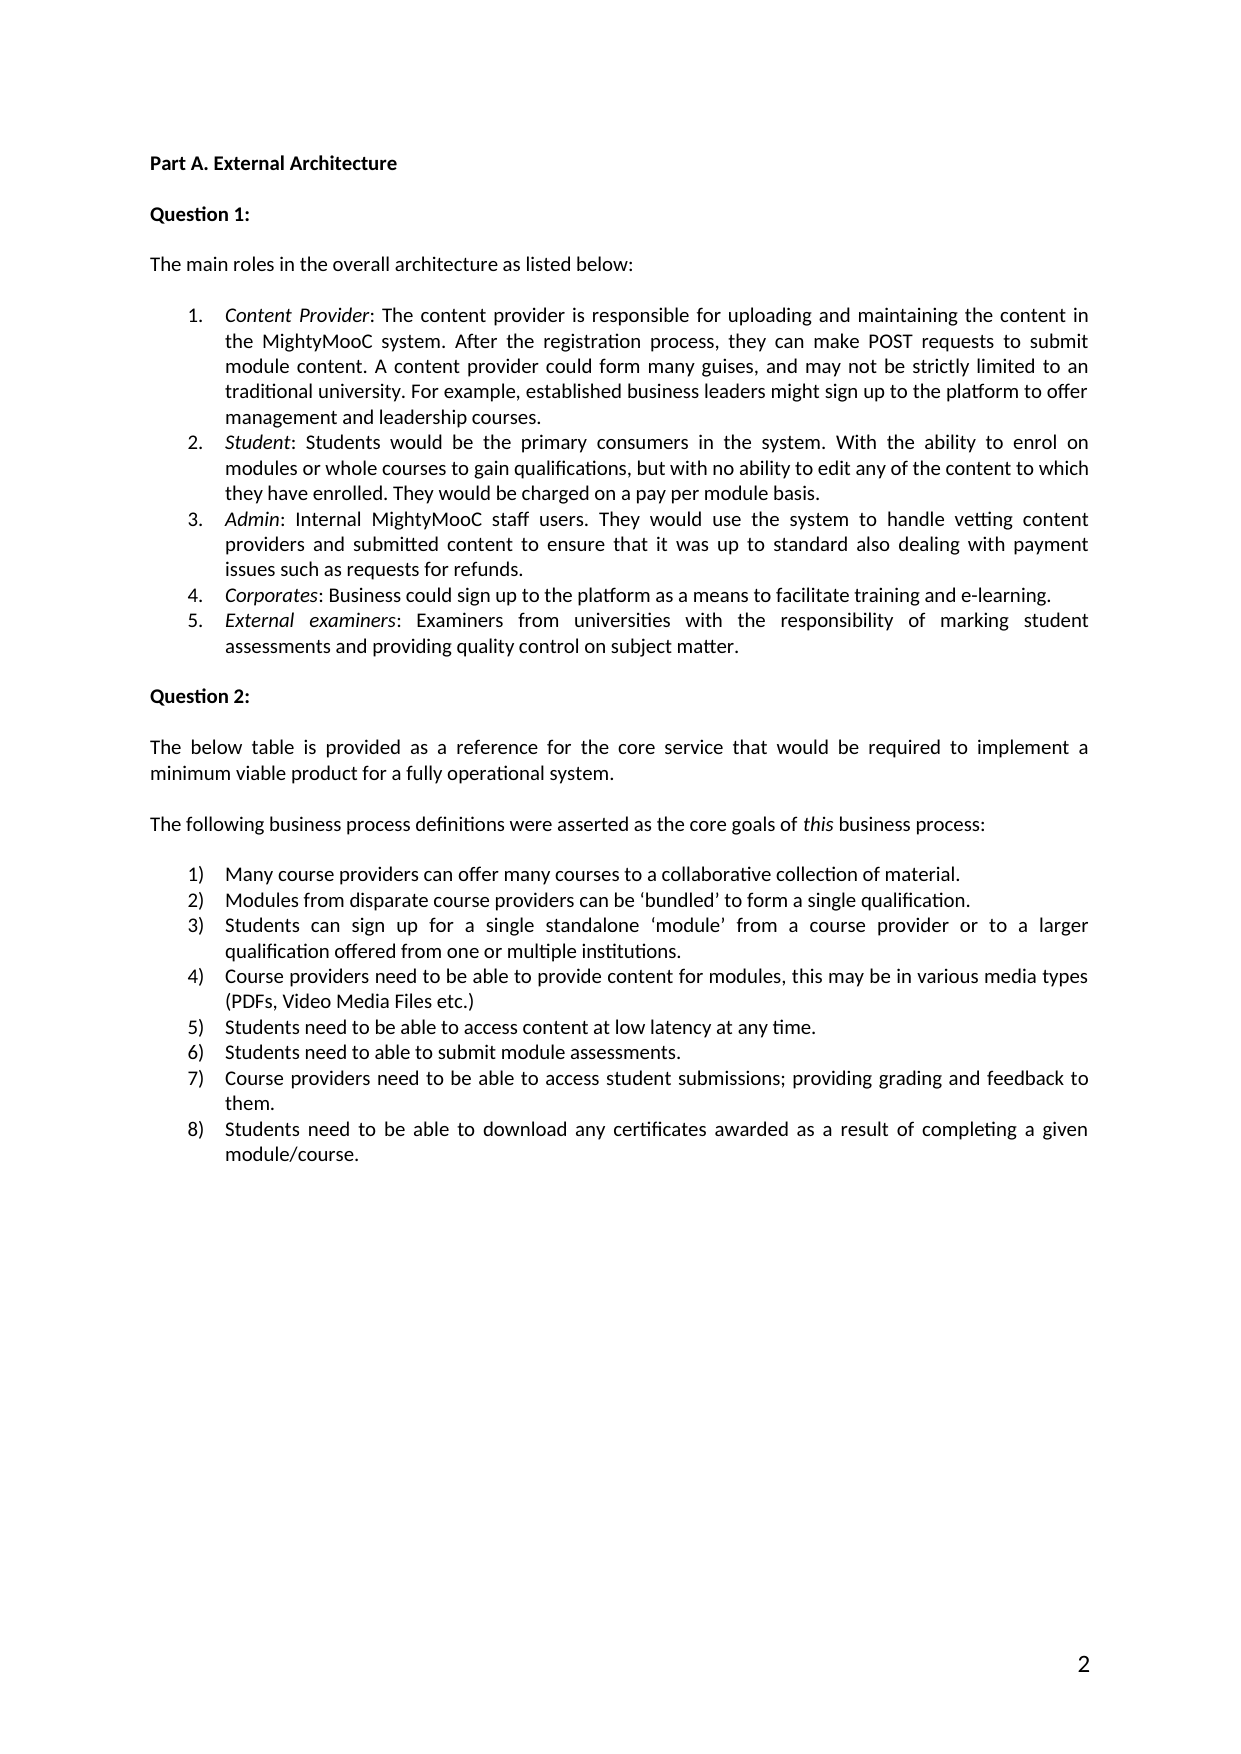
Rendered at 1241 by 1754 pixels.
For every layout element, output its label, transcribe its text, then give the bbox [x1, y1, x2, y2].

list Admin: Internal MightyMooC staff users. They would use the system to handle vetting content providers and submitted content to ensure that it was up to standard also dealing with payment issues such as requests for refunds. [187, 506, 1090, 582]
list Course providers need to be able to access student submissions; providing grading and feedback to them. [187, 1065, 1090, 1116]
list Many course providers can offer many courses to a collaborative collection of material. [187, 862, 1090, 887]
list Students need to be able to download any certificates awarded as a result of completing a given module/course. [187, 1116, 1090, 1167]
text The following business process definitions were asserted as the core goals of this business process: [150, 811, 1090, 836]
list Course providers need to be able to provide content for modules, this may be in various media types (PDFs, Video Media Files etc.) [187, 963, 1090, 1014]
list Students need to be able to access content at low latency at any time. [187, 1014, 1090, 1039]
list Corporates: Business could sign up to the platform as a means to facilitate training and e-learning. [187, 582, 1090, 607]
list External examiners: Examiners from universities with the responsibility of marking student assessments and providing quality control on subject matter. [187, 607, 1090, 658]
list Content Provider: The content provider is responsible for uploading and maintaining the content in the MightyMooC system. After the registration process, they can make POST requests to submit module content. A content provider could form many guises, and may not be strictly limited to an traditional university. For example, established business leaders might sign up to the platform to offer management and leadership courses. [187, 302, 1090, 429]
list Modules from disparate course providers can be ‘bundled’ to form a single qualification. [187, 887, 1090, 912]
text The below table is provided as a reference for the core service that would be required to implement a minimum viable product for a fully operational system. [150, 734, 1090, 785]
text Part A. External Architecture [150, 150, 1090, 175]
text Question 2: [150, 684, 1090, 709]
list Student: Students would be the primary consumers in the system. With the ability to enrol on modules or whole courses to gain qualifications, but with no ability to edit any of the content to which they have enrolled. They would be charged on a pay per module basis. [187, 429, 1090, 506]
list Students can sign up for a single standalone ‘module’ from a course provider or to a larger qualification offered from one or multiple institutions. [187, 912, 1090, 963]
text Question 1: [150, 201, 1090, 226]
list Students need to able to submit module assessments. [187, 1039, 1090, 1065]
text The main roles in the overall architecture as listed below: [150, 252, 1090, 277]
